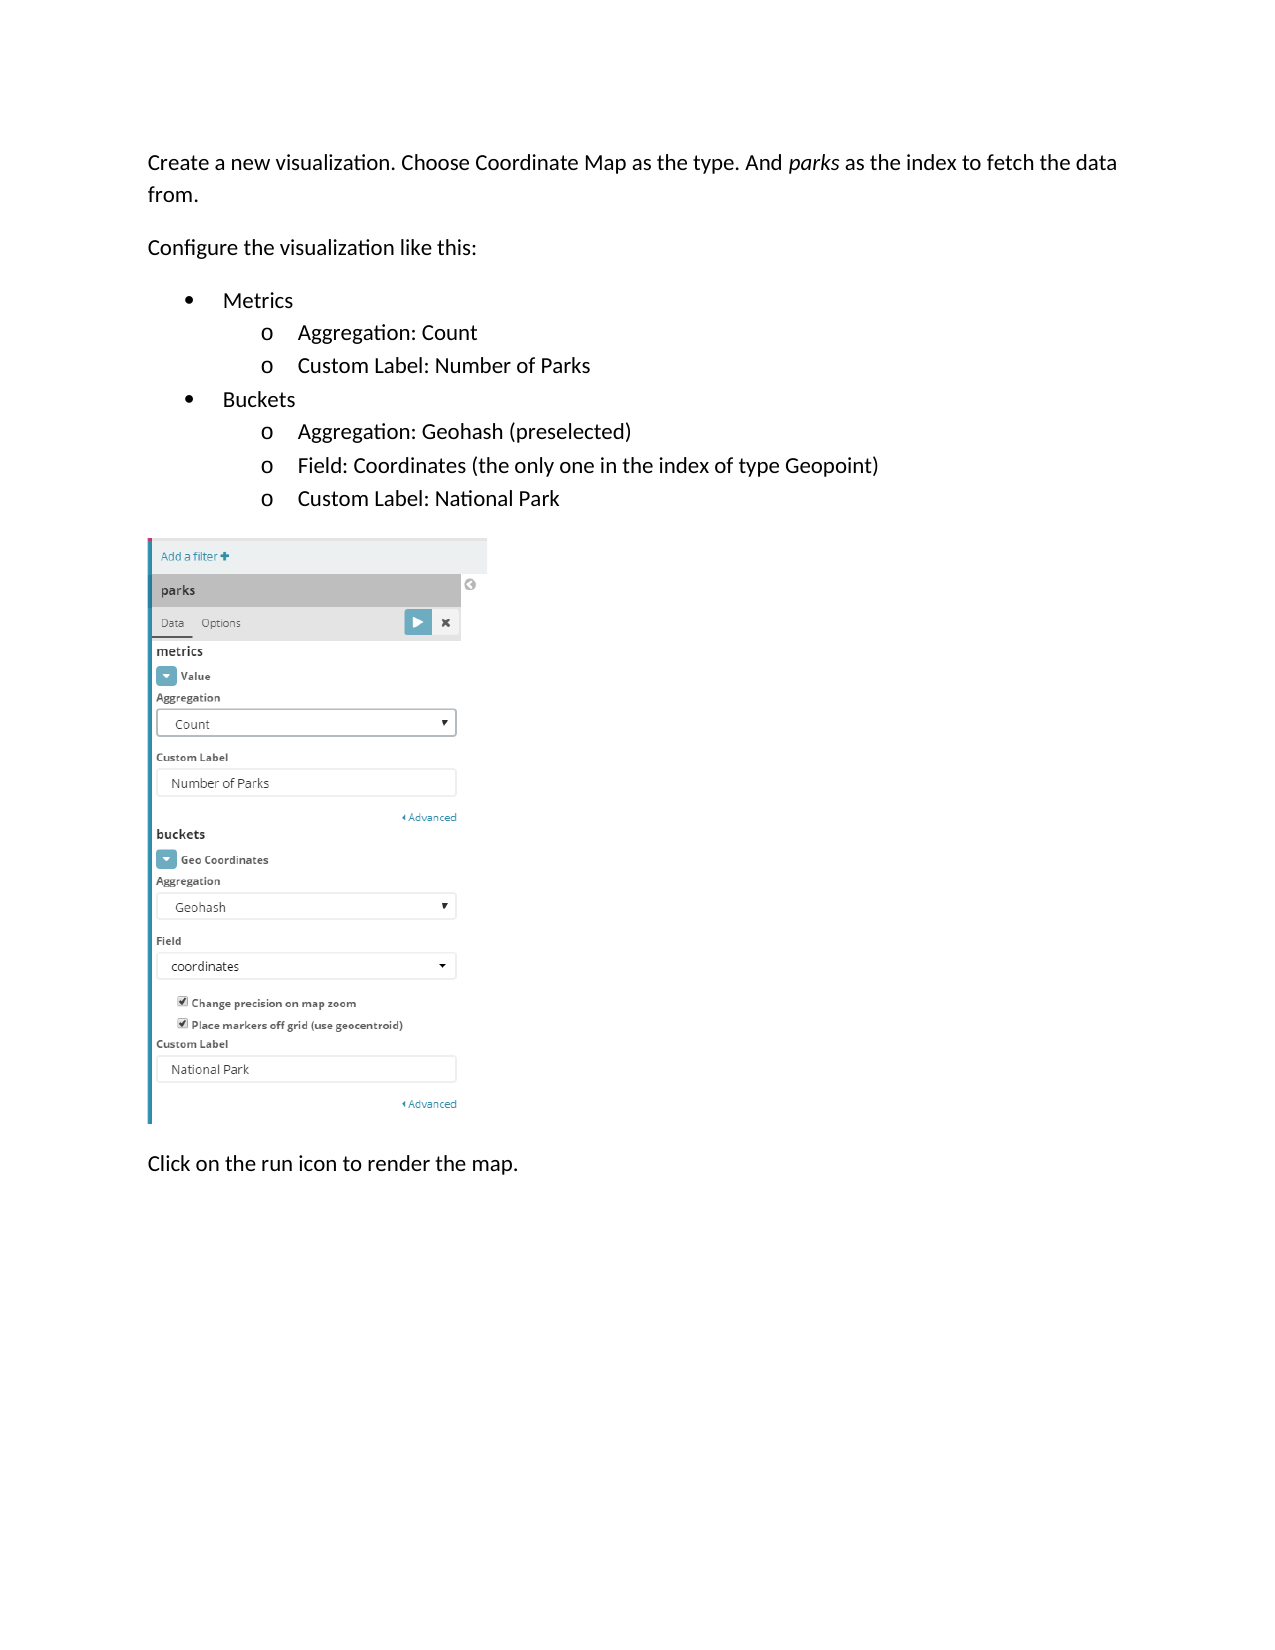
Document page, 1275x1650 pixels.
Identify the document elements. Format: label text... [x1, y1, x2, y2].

list Field: Coordinates (the only one in the index of type Geopoint) [260, 451, 1127, 480]
list Custom Label: National Park [260, 484, 1127, 513]
text Create a new visualization. Choose Coordinate Map as the type. And parks as the index to fetch the data from. [148, 148, 1127, 208]
list Metrics [185, 286, 1127, 314]
text Click on the run icon to render the map. [148, 1149, 1127, 1177]
picture [147, 538, 488, 1124]
list Aggregation: Count [260, 318, 1127, 347]
list Custom Label: Number of Parks [260, 352, 1127, 381]
text Configure the visualization like this: [148, 233, 1127, 261]
list Aggregation: Geohash (preselected) [260, 417, 1127, 446]
list Buckets [185, 385, 1127, 413]
